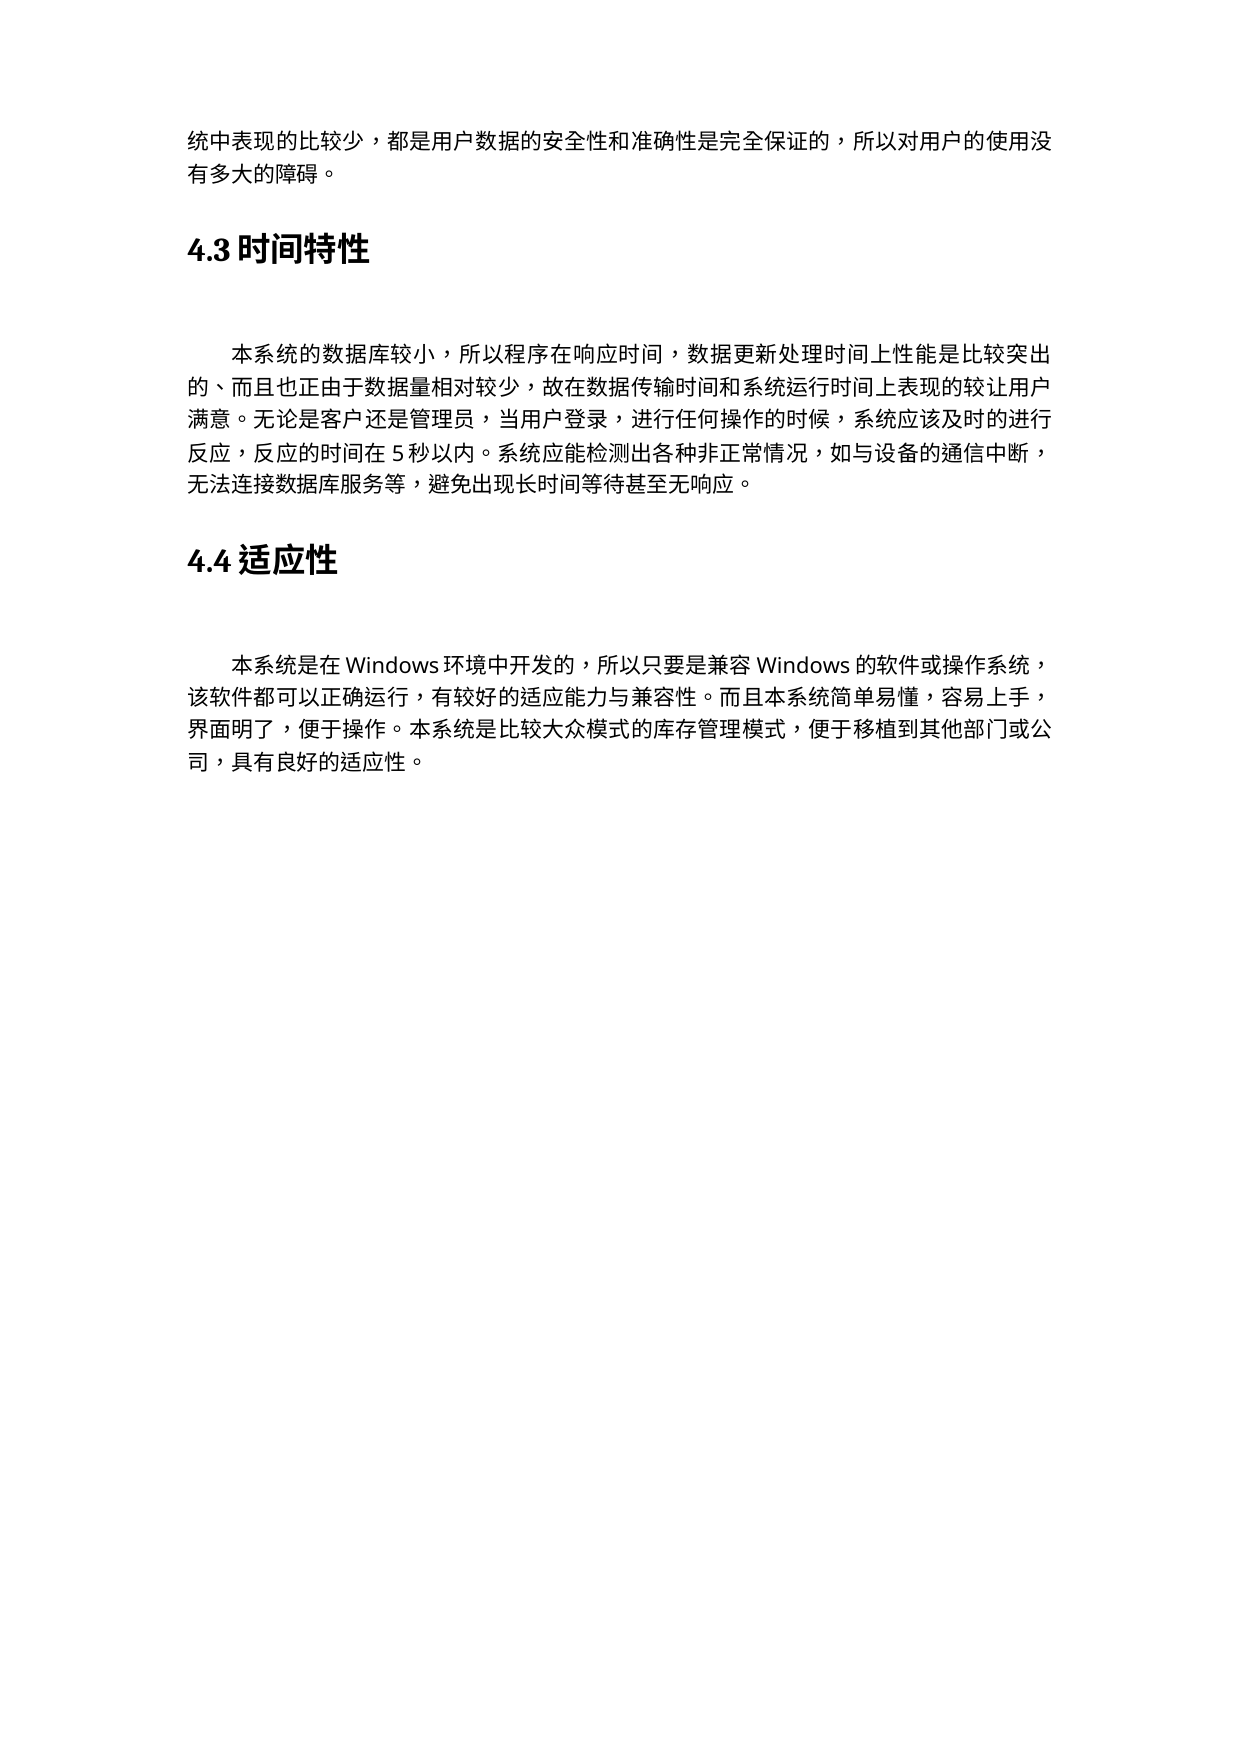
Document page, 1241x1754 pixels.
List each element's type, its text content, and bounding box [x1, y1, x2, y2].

text 本系统是在Windows环境中开发的，所以只要是兼容Windows的软件或操作系统，该软件都可以正确运行，有较好的适应能力与兼容性。而且本系统简单易懂，容易上手，界面明了，便于操作。本系统是比较大众模式的库存管理模式，便于移植到其他部门或公司，具有良好的适应性。 [187, 649, 1053, 779]
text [187, 126, 1053, 191]
text 本系统的数据库较小，所以程序在响应时间，数据更新处理时间上性能是比较突出的、而且也正由于数据量相对较少，故在数据传输时间和系统运行时间上表现的较让用户满意。无论是客户还是管理员，当用户登录，进行任何操作的时候，系统应该及时的进行反应，反应的时间在5秒以内。系统应能检测出各种非正常情况，如与设备的通信中断，无法连接数据库服务等，避免出现长时间等待甚至无响应。 [187, 339, 1053, 501]
subtitle 4.4适应性 [187, 528, 1053, 593]
subtitle 4.3时间特性 [187, 218, 1053, 283]
